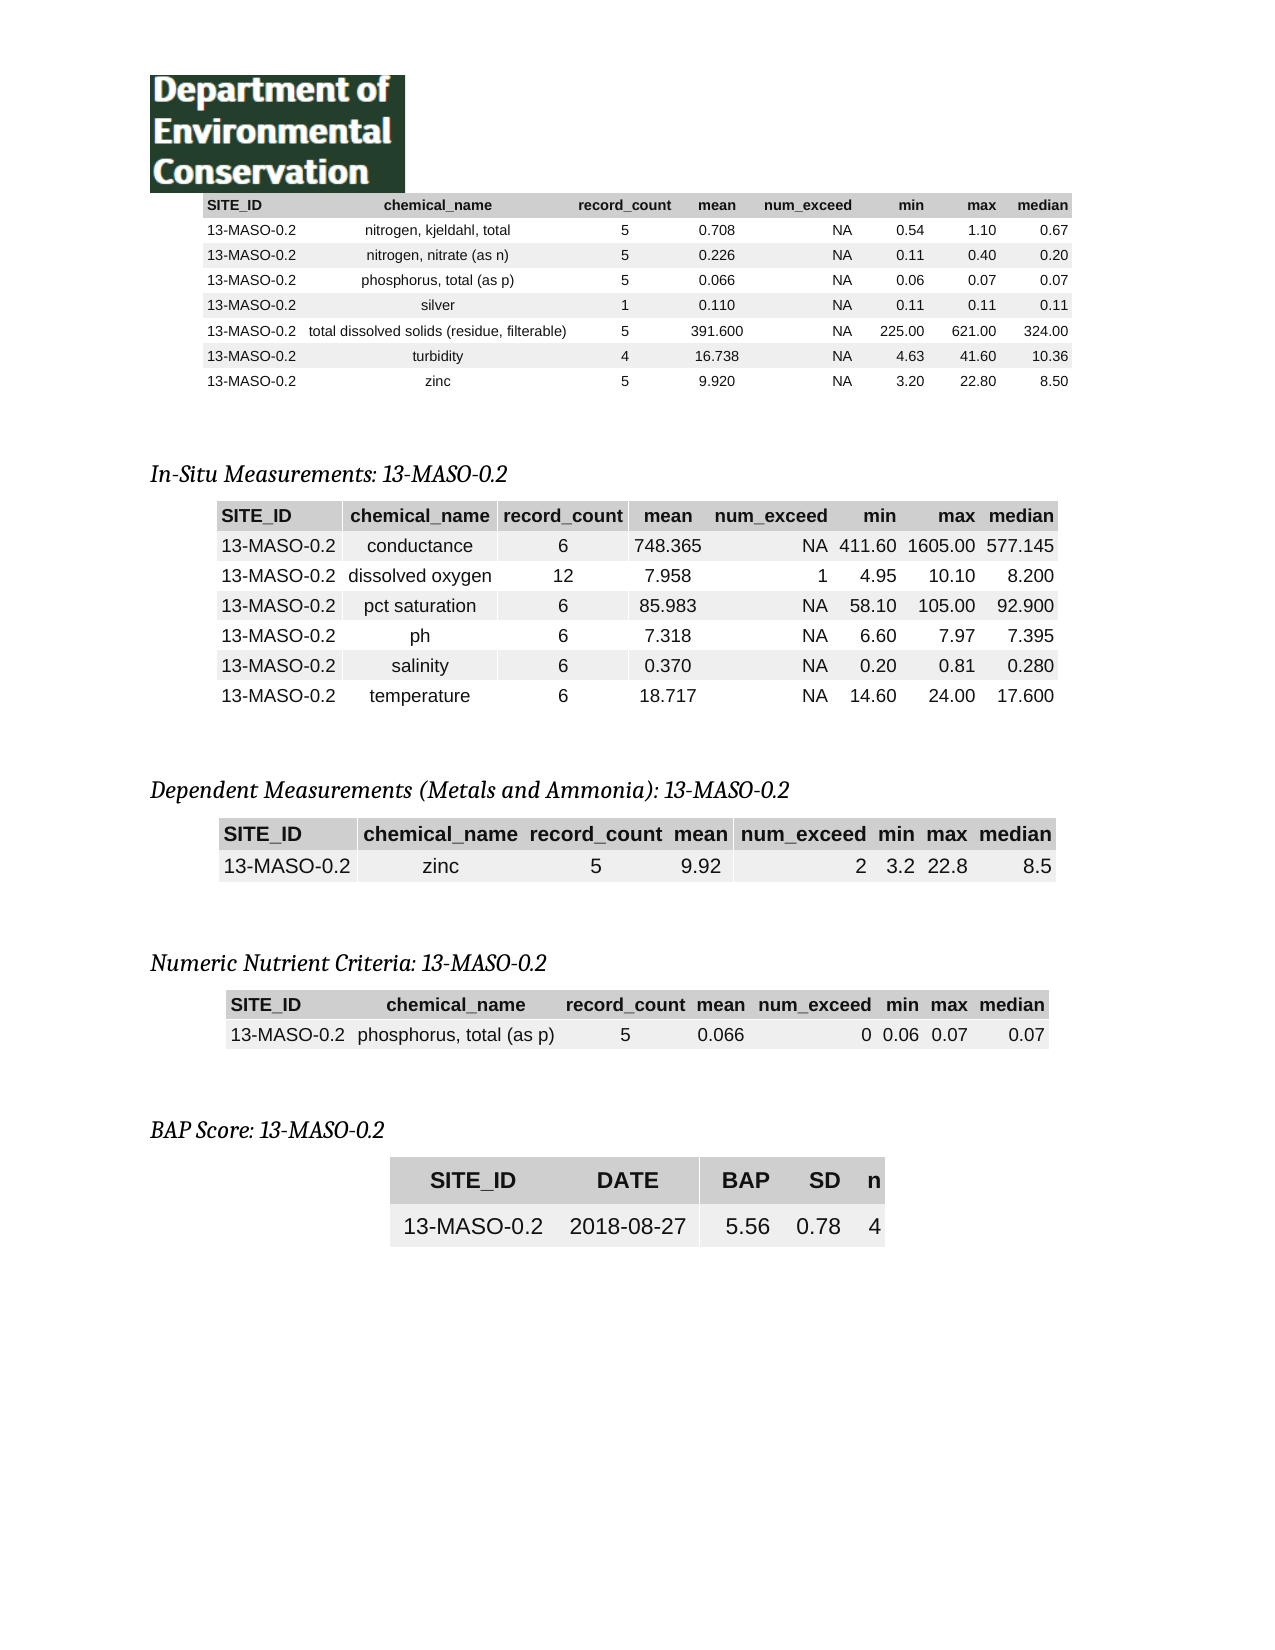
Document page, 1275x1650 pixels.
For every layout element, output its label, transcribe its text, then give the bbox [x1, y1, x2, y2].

text Dependent Measurements (Metals and Ammonia): 13-MASO-0.2 [150, 776, 1125, 805]
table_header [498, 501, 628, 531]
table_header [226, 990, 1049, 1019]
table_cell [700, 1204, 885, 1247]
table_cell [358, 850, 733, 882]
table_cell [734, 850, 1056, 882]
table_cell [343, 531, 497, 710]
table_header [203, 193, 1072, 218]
text In-Situ Measurements: 13-MASO-0.2 [150, 459, 1125, 488]
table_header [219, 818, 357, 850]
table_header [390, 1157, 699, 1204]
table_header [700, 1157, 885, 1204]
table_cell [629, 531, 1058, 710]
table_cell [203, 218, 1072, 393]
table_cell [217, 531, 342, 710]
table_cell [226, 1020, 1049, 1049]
text Numeric Nutrient Criteria: 13-MASO-0.2 [150, 948, 1125, 977]
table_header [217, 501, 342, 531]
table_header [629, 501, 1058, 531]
text BAP Score: 13-MASO-0.2 [150, 1116, 1125, 1144]
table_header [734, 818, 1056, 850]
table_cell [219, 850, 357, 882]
picture [150, 75, 406, 193]
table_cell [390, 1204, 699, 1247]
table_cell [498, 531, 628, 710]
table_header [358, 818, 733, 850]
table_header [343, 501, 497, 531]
